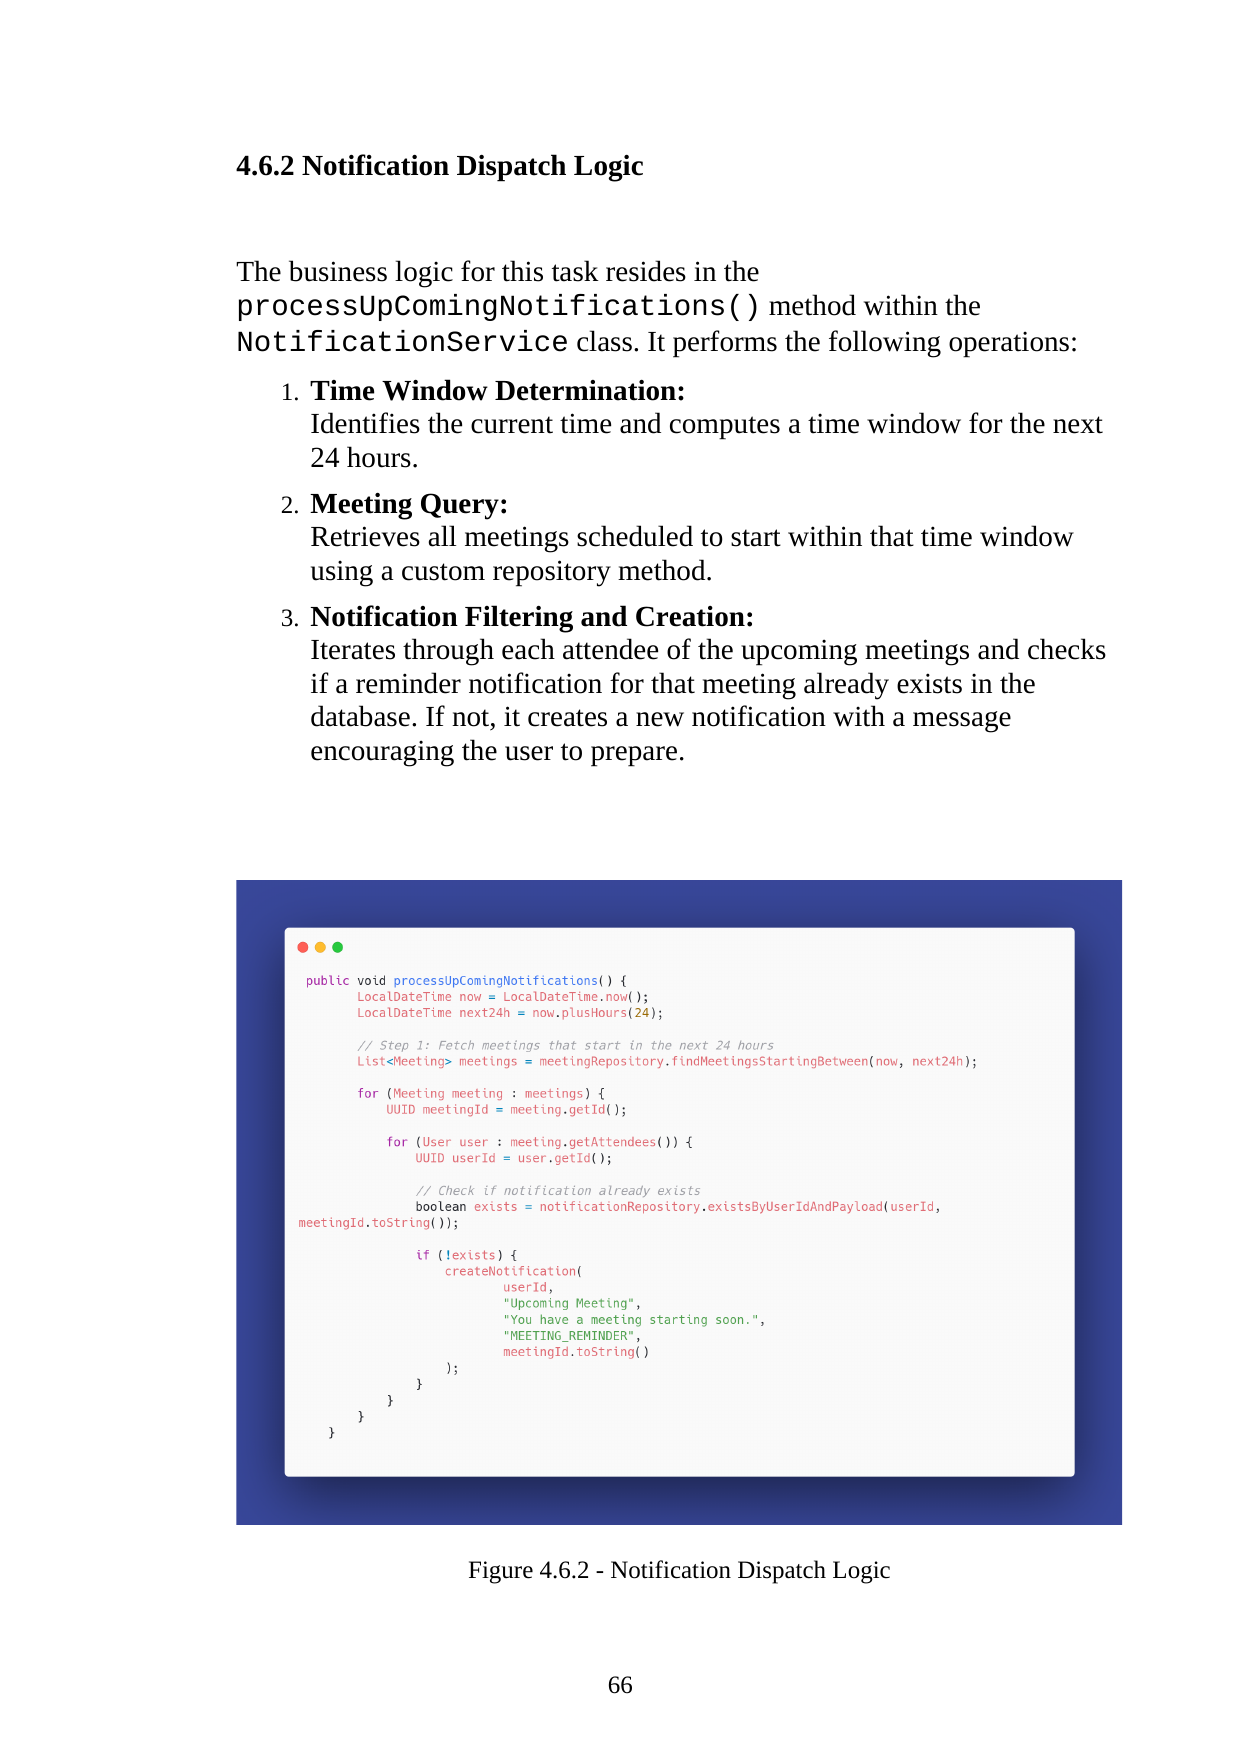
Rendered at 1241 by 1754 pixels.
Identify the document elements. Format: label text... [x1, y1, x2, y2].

text The business logic for this task resides in the processUpComingNotifications() method within the NotificationService class. It performs the following operations: [236, 254, 1122, 360]
list Time Window Determination: Identifies the current time and computes a time window for the next 24 hours. [281, 373, 1122, 473]
picture [236, 880, 1123, 1525]
list Notification Filtering and Creation: Iterates through each attendee of the upcoming meetings and checks if a reminder notification for that meeting already exists in the database. If not, it creates a new notification with a message encouraging the user to prepare. [281, 599, 1122, 767]
text Figure 4.6.2 - Notification Dispatch Logic [236, 1525, 1122, 1584]
list Meeting Query: Retrieves all meetings scheduled to start within that time window using a custom repository method. [281, 486, 1122, 586]
subtitle 4.6.2 Notification Dispatch Logic [236, 148, 1122, 181]
